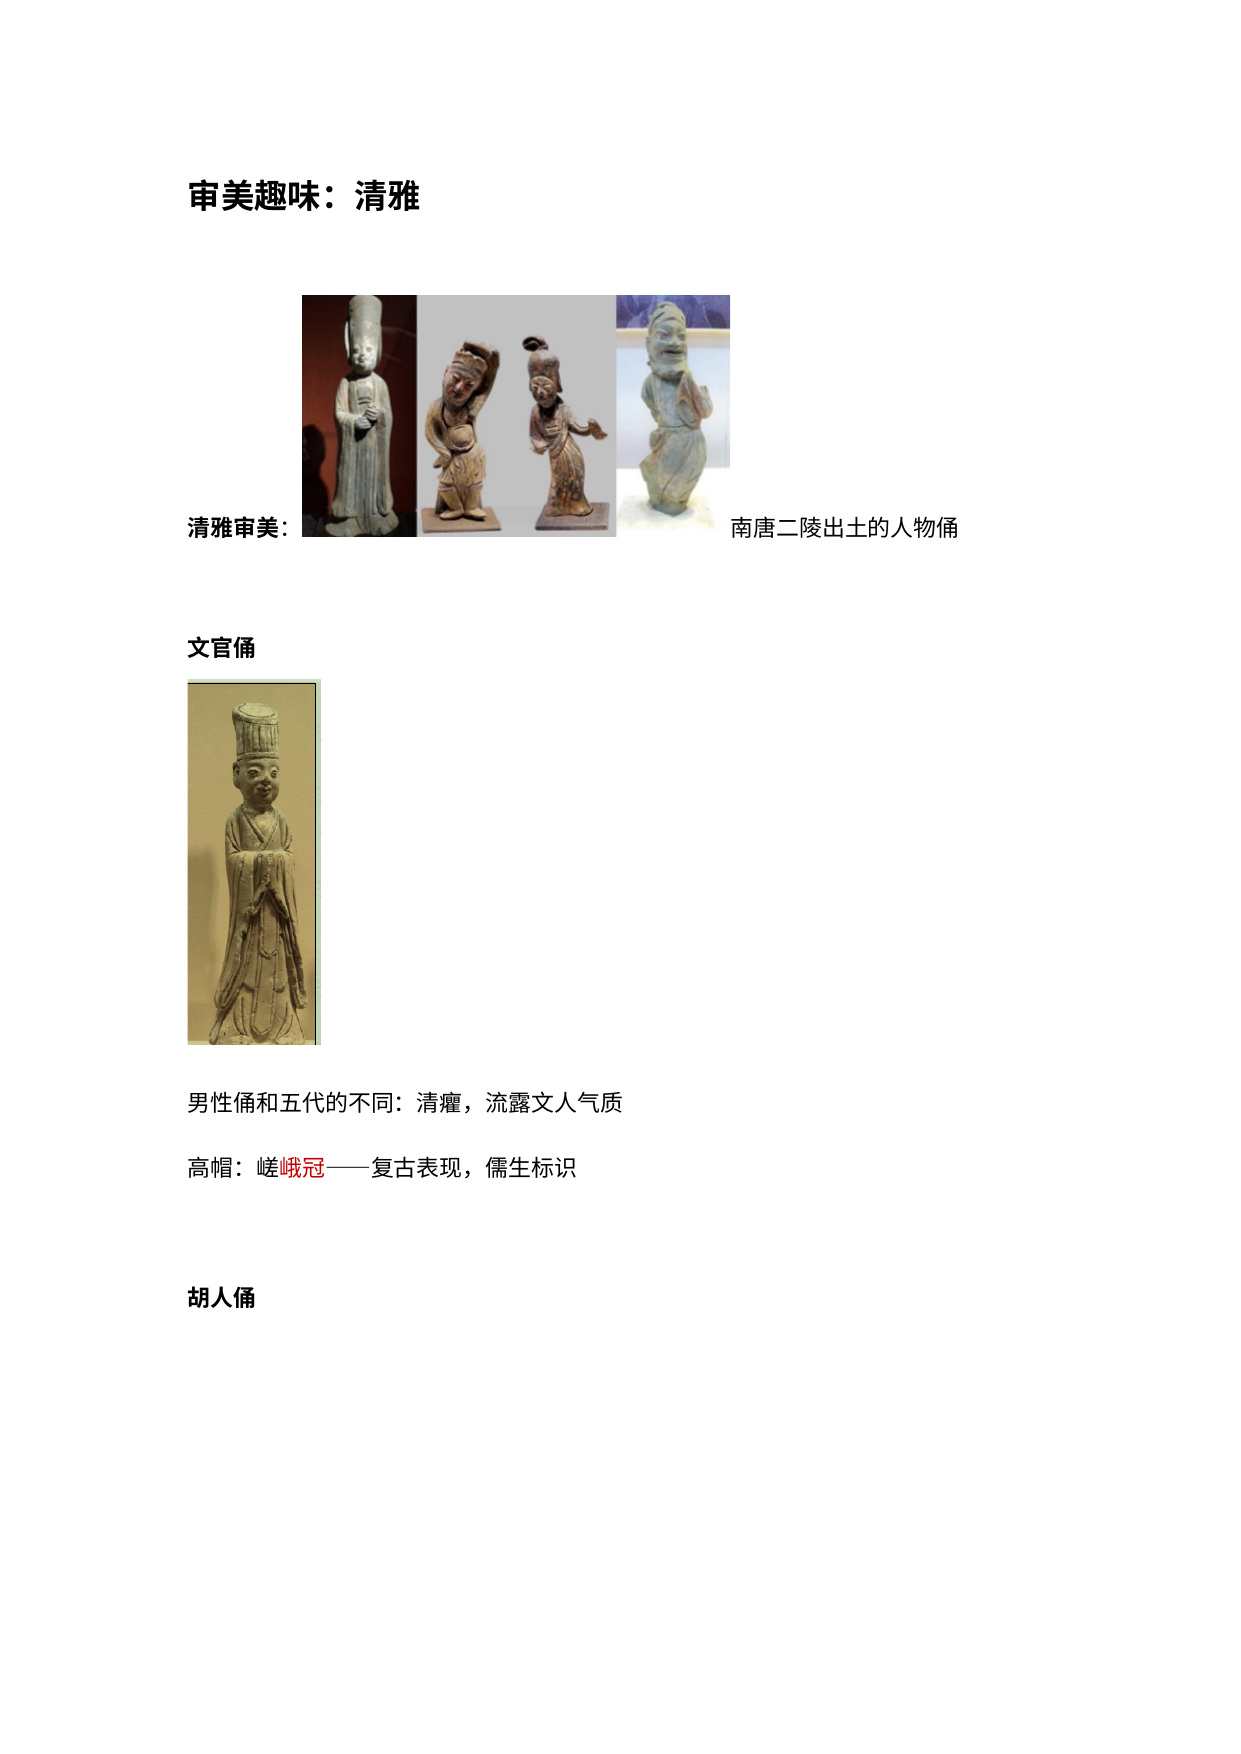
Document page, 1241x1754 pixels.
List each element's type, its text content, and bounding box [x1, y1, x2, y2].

text 文官俑 [187, 614, 1053, 679]
text 高帽：嵯峨冠——复古表现，儒生标识 [187, 1134, 1053, 1199]
picture [302, 295, 731, 537]
picture [187, 679, 321, 1045]
subtitle 审美趣味：清雅 [187, 162, 1053, 227]
text 胡人俑 [187, 1264, 1053, 1329]
text 男性俑和五代的不同：清癯，流露文人气质 [187, 1069, 1053, 1134]
